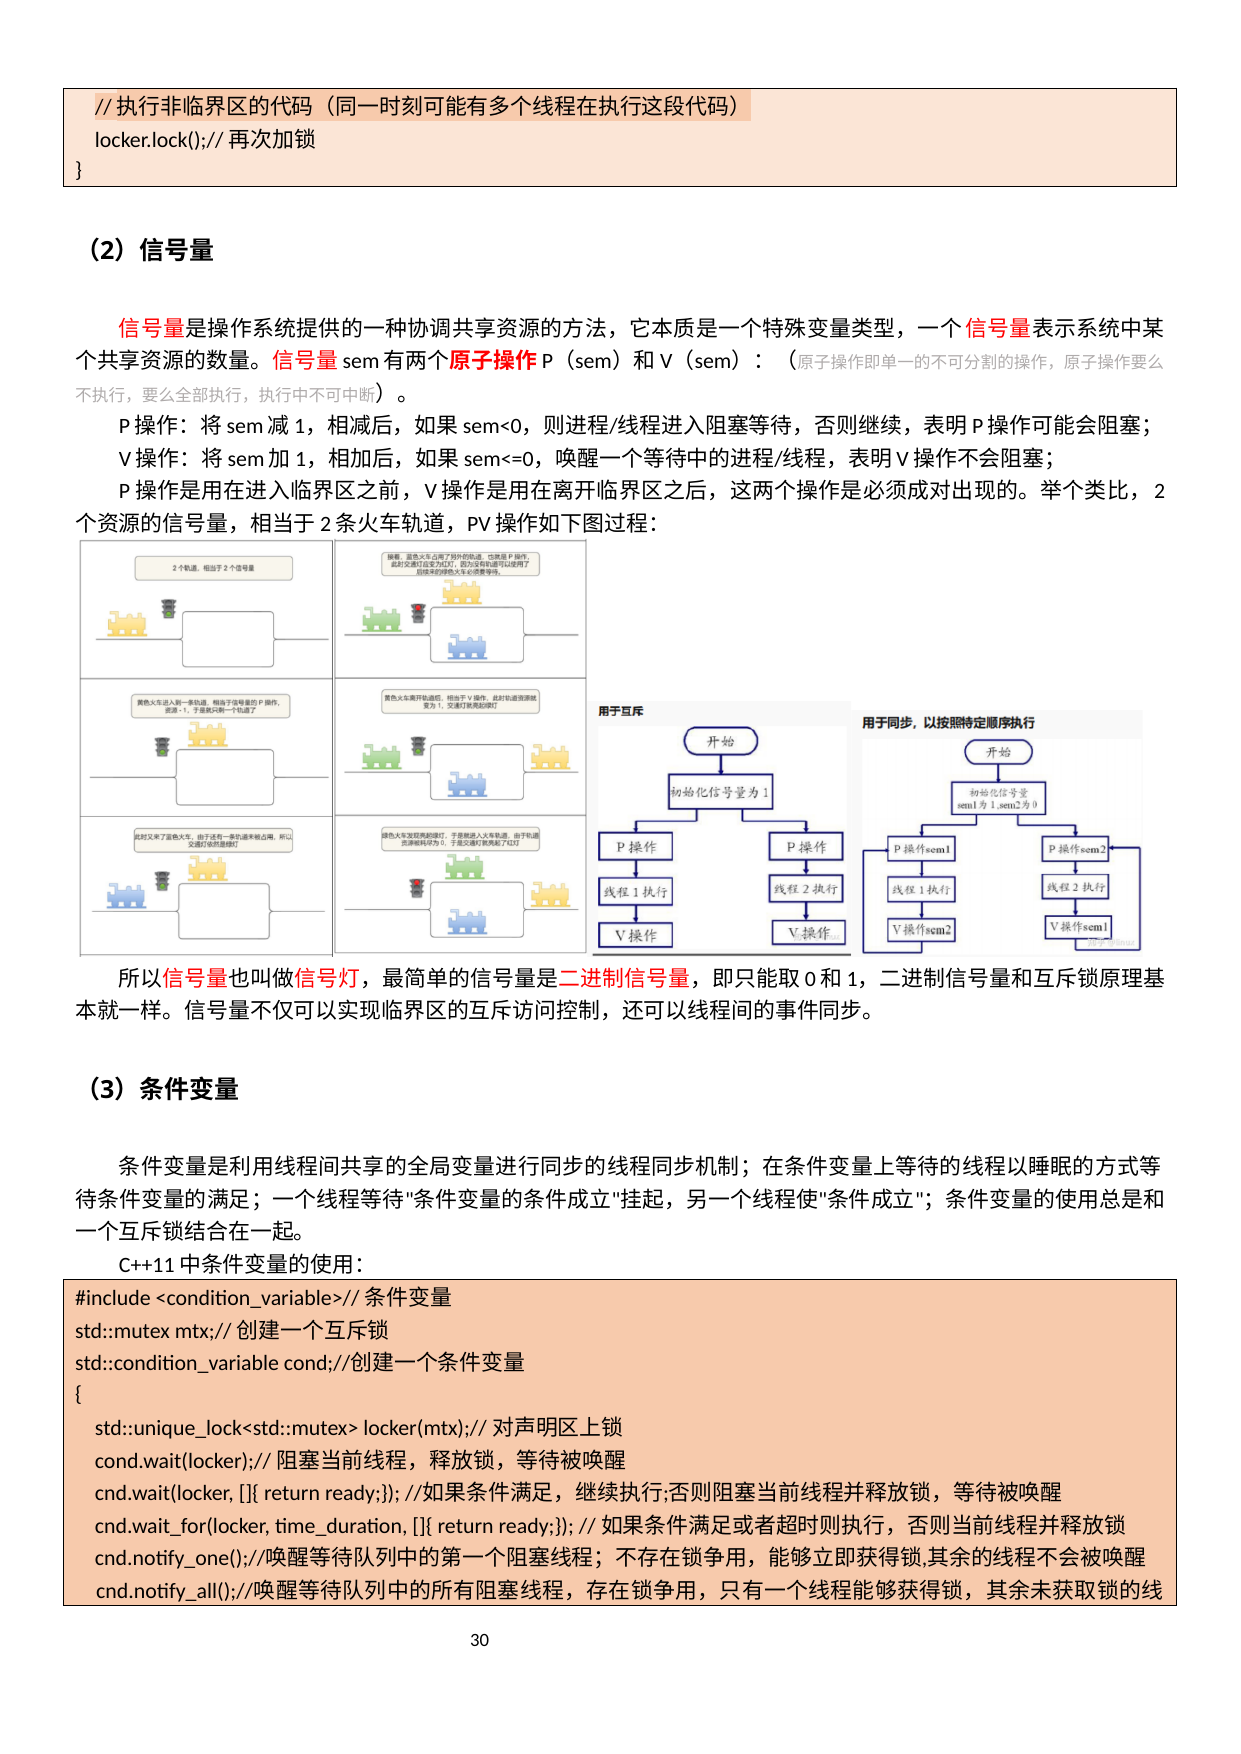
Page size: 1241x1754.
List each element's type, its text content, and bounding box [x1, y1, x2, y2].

text C++11中条件变量的使用： [75, 1246, 1165, 1279]
subtitle 信号量 [75, 216, 1165, 281]
subtitle （3）条件变量 [75, 1055, 1165, 1120]
list 信号量是操作系统提供的一种协调共享资源的方法，它本质是一个特殊变量类型，一个信号量表示系统中某个共享资源的数量。信号量sem有两个原子操作P（sem）和V（sem）：（原子操作即单一的不可分割的操作，原子操作要么不执行，要么全部执行，执行中不可中断）。 [75, 311, 1165, 408]
list P操作：将sem减1，相减后，如果sem<0，则进程/线程进入阻塞等待，否则继续，表明P操作可能会阻塞； [75, 408, 1165, 441]
list V操作：将sem加1，相加后，如果sem<=0，唤醒一个等待中的进程/线程，表明V操作不会阻塞； [75, 441, 1165, 473]
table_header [64, 1280, 1176, 1605]
list 所以信号量也叫做信号灯，最简单的信号量是二进制信号量，即只能取0和1，二进制信号量和互斥锁原理基本就一样。信号量不仅可以实现临界区的互斥访问控制，还可以线程间的事件同步。 [75, 961, 1165, 1026]
picture [75, 538, 1143, 957]
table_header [64, 89, 1176, 186]
text 条件变量是利用线程间共享的全局变量进行同步的线程同步机制；在条件变量上等待的线程以睡眠的方式等待条件变量的满足；一个线程等待"条件变量的条件成立"挂起，另一个线程使"条件成立"；条件变量的使用总是和一个互斥锁结合在一起。 [75, 1149, 1165, 1246]
list P操作是用在进入临界区之前，V操作是用在离开临界区之后，这两个操作是必须成对出现的。举个类比，2个资源的信号量，相当于2条火车轨道，PV操作如下图过程： [75, 473, 1165, 538]
